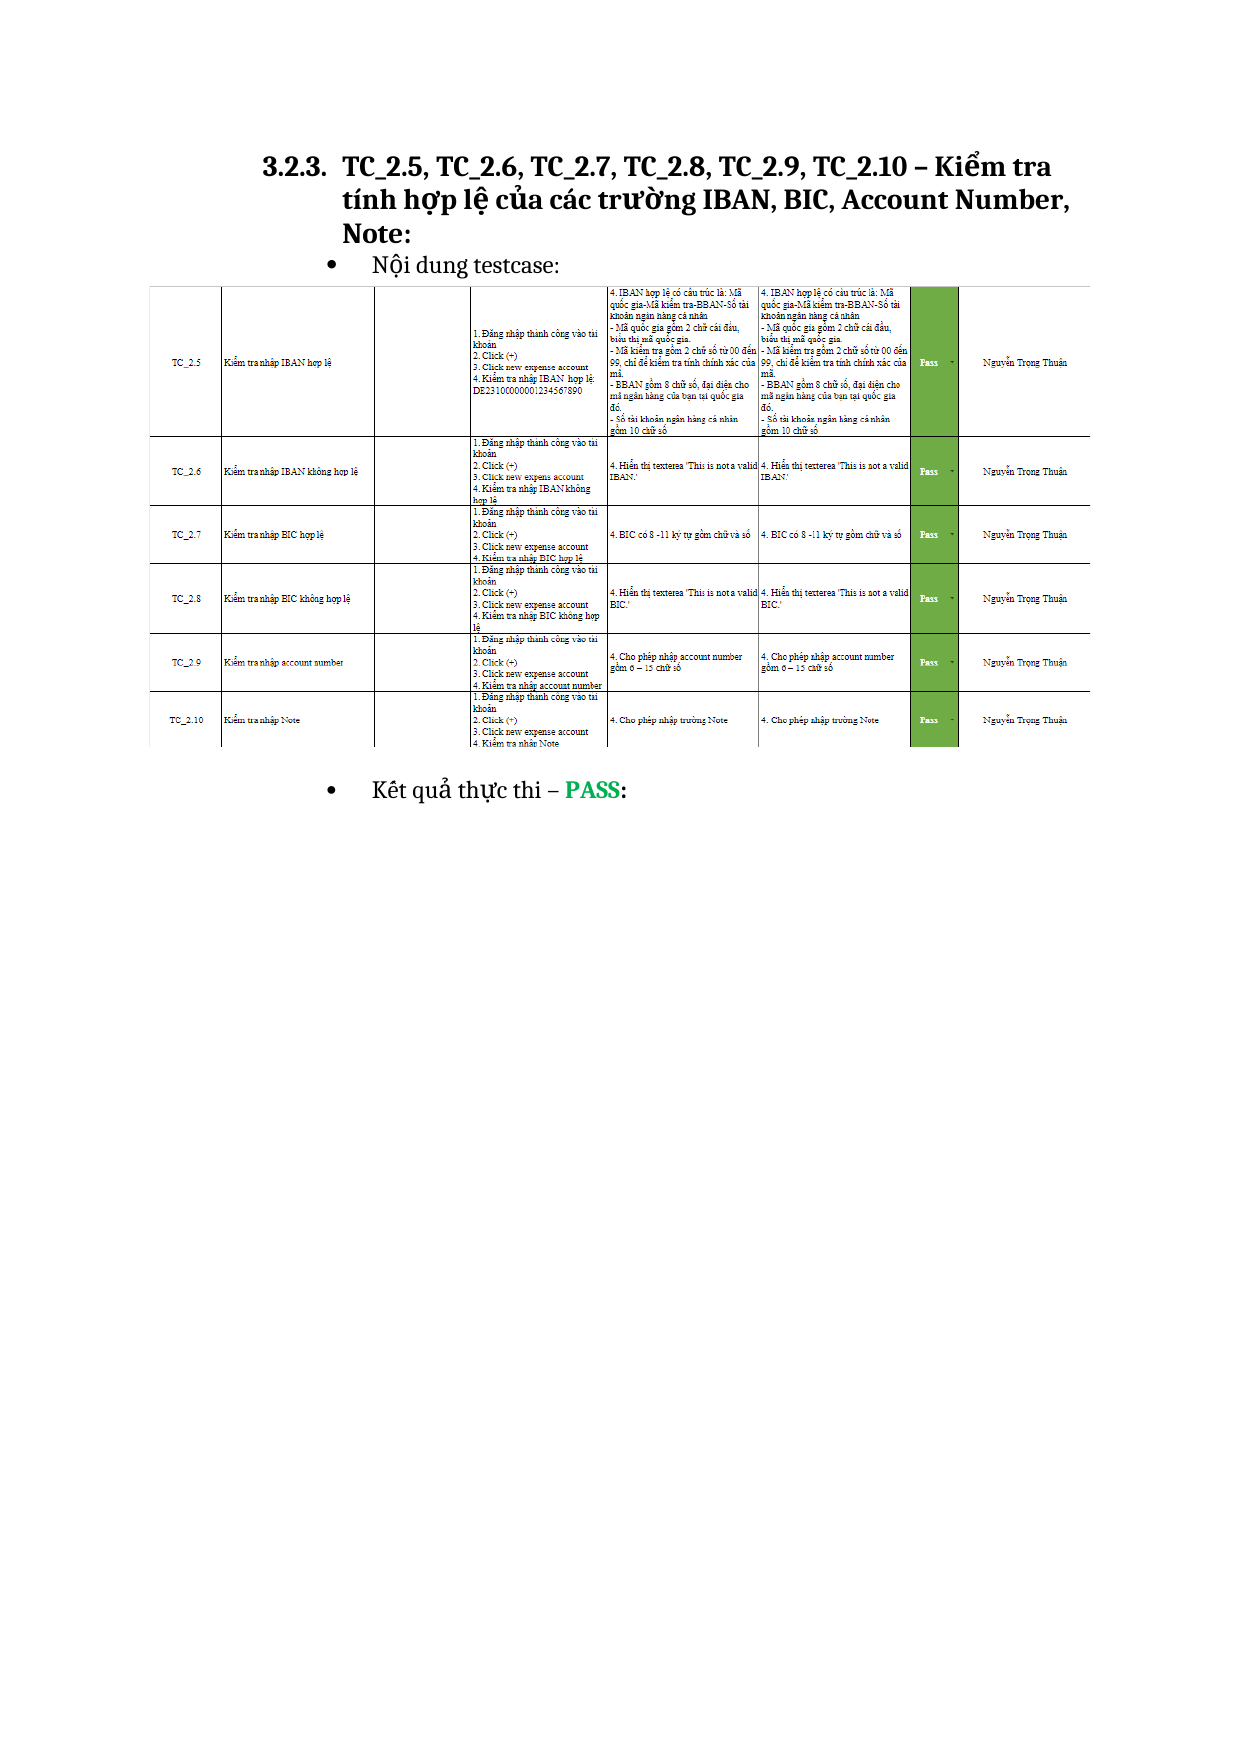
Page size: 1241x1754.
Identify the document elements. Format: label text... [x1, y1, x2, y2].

picture [149, 286, 1091, 747]
list Nội dung testcase: [327, 251, 1090, 279]
list Kết quả thực thi – PASS: [327, 776, 1090, 804]
list TC_2.5, TC_2.6, TC_2.7, TC_2.8, TC_2.9, TC_2.10 – Kiểm tra tính hợp lệ của các trường IBAN, BIC, Account Number, Note: [327, 150, 1090, 251]
